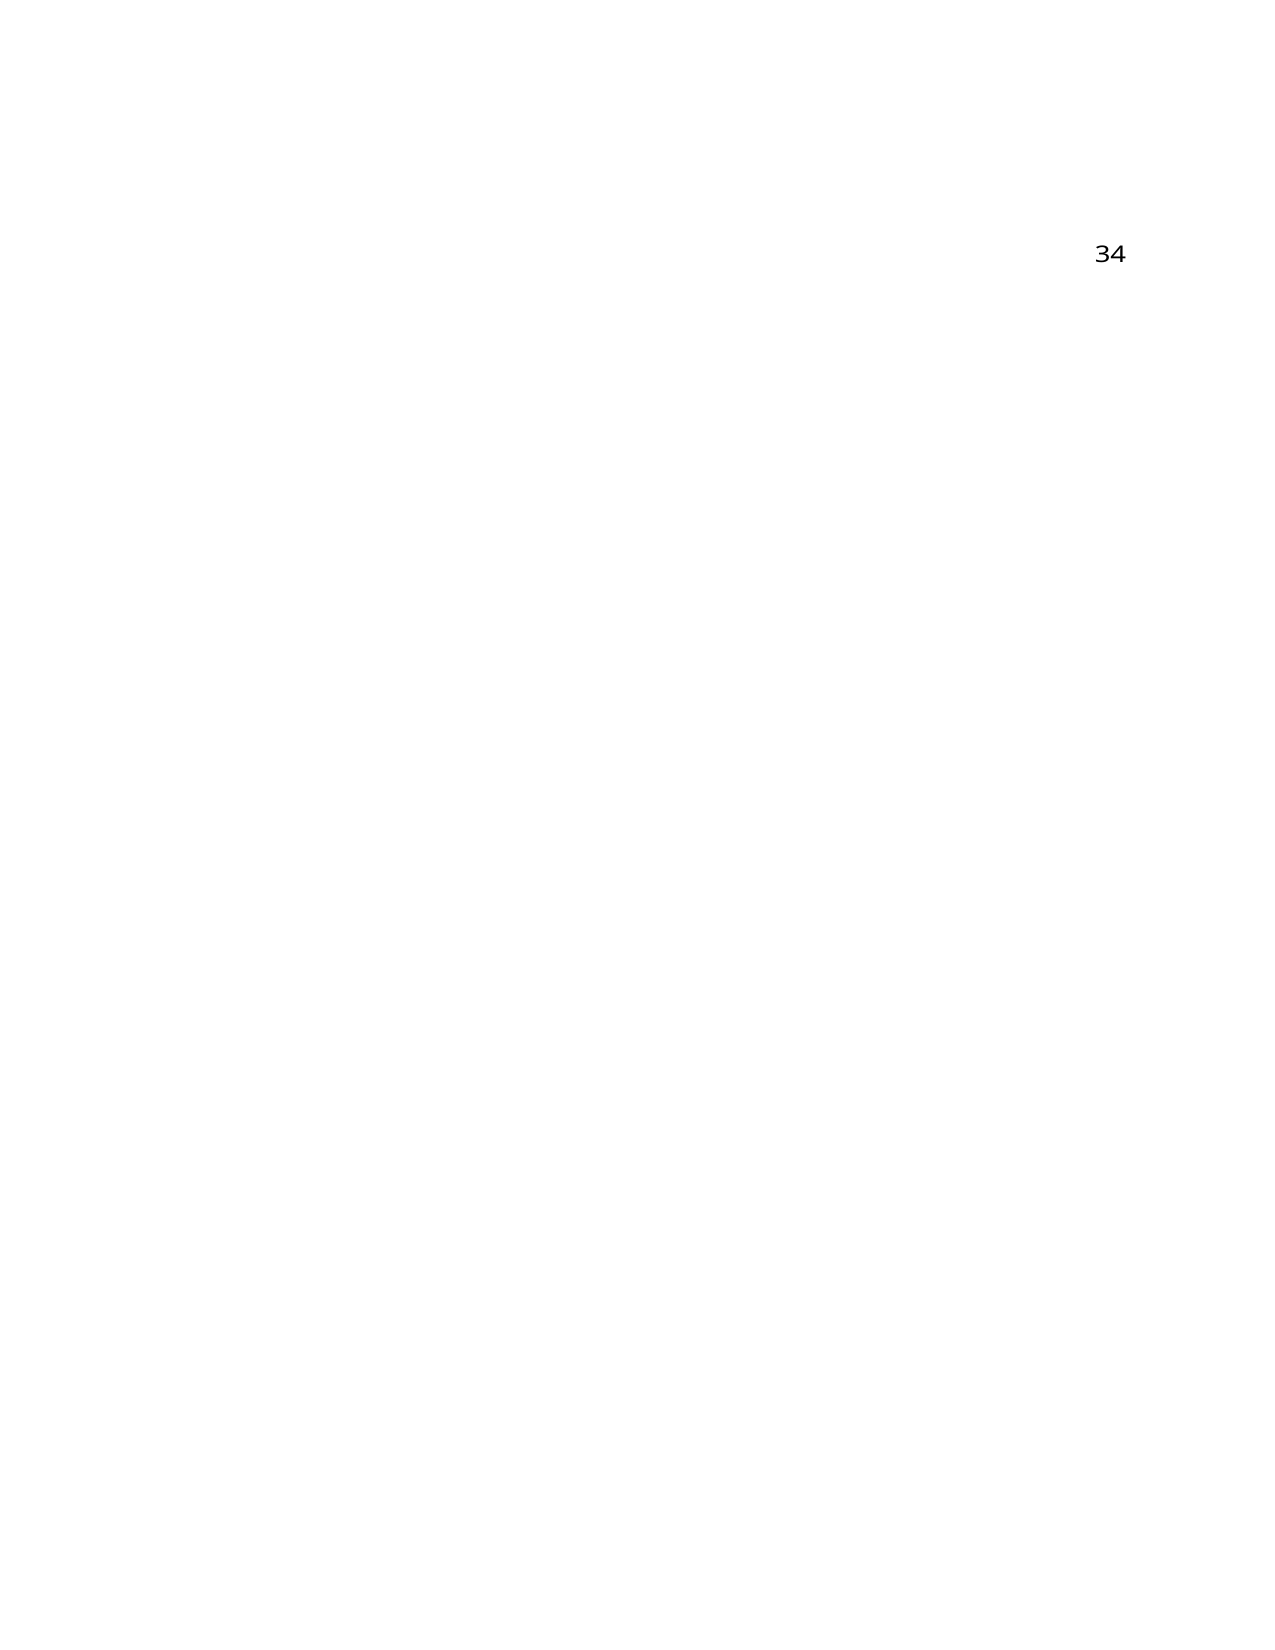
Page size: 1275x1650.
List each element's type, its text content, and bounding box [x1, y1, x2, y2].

text 34 [129, 238, 1126, 269]
